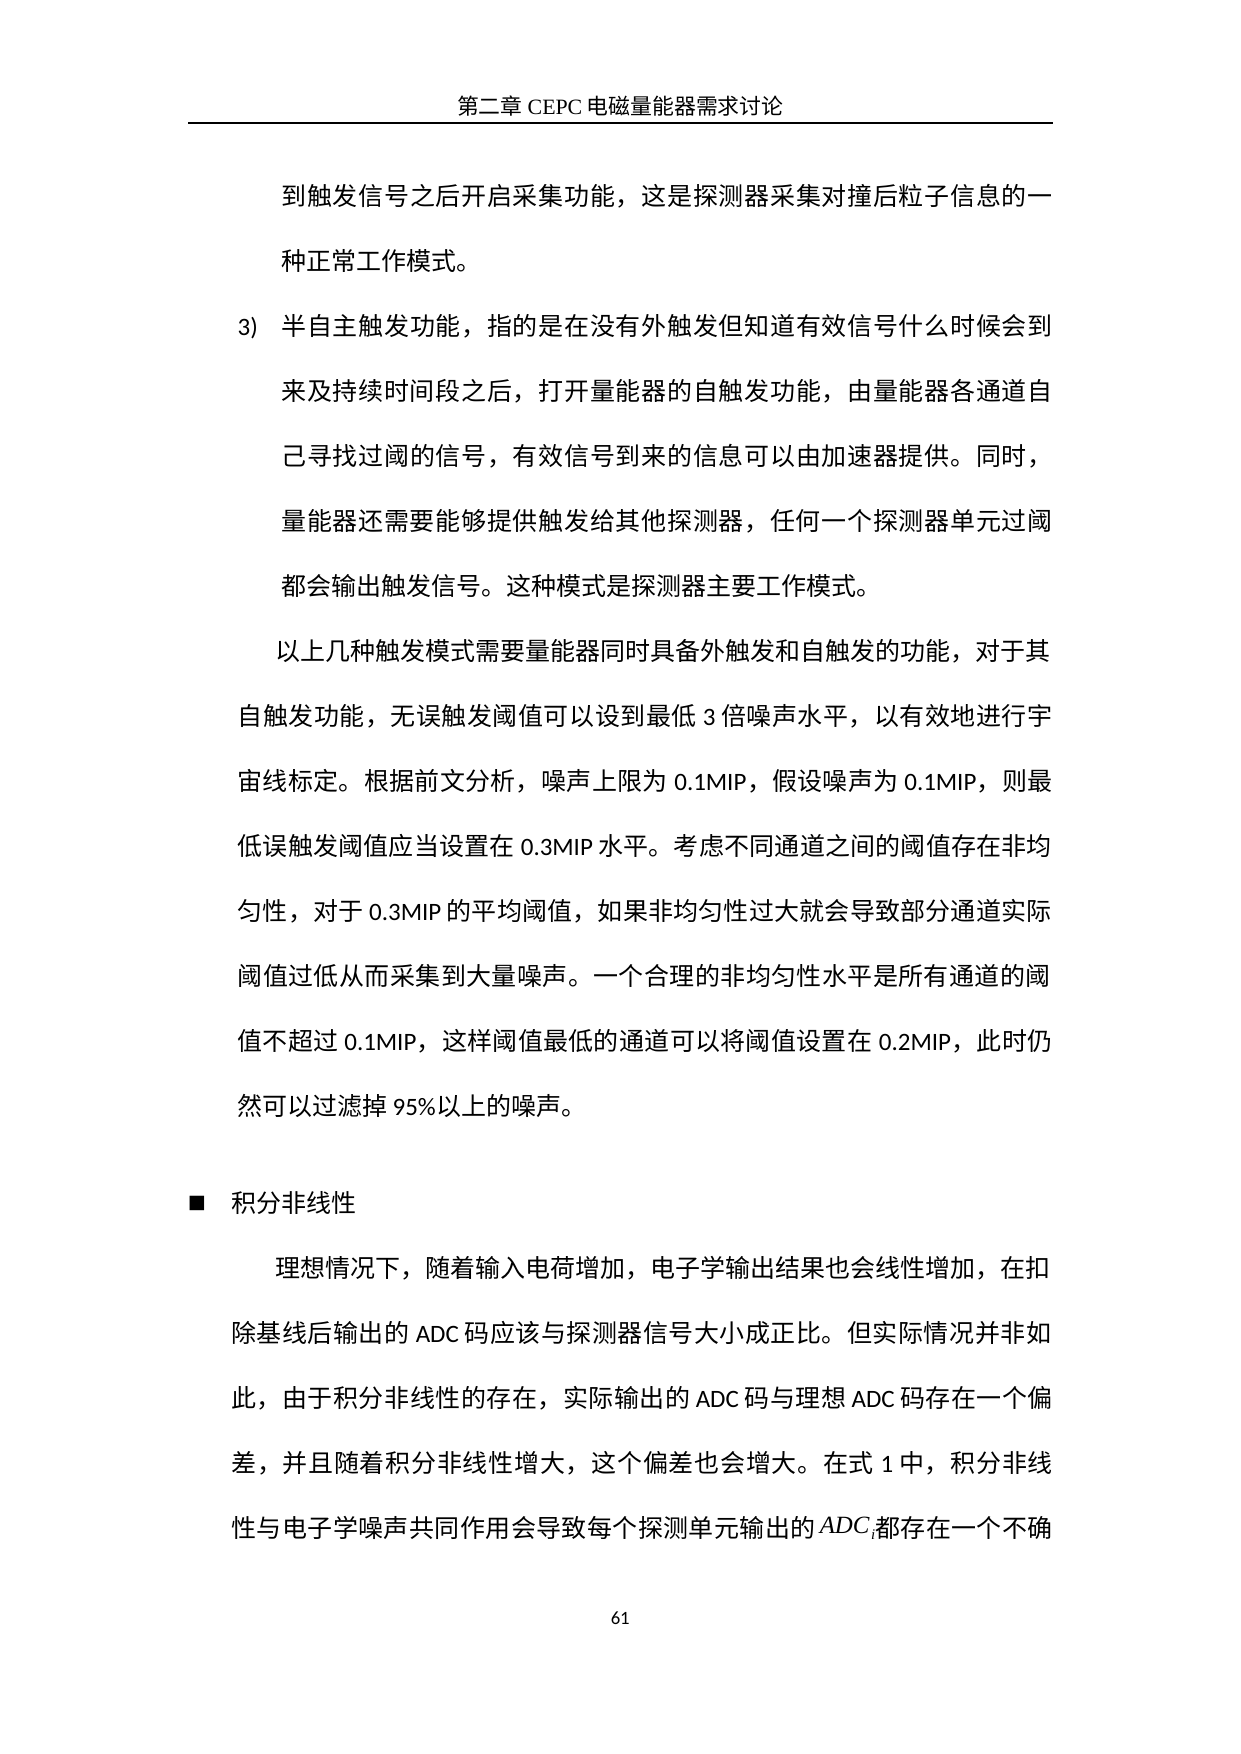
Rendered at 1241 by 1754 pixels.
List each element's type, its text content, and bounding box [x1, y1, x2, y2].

text 以上几种触发模式需要量能器同时具备外触发和自触发的功能，对于其自触发功能，无误触发阈值可以设到最低3倍噪声水平，以有效地进行宇宙线标定。根据前文分析，噪声上限为0.1MIP，假设噪声为0.1MIP，则最低误触发阈值应当设置在0.3MIP水平。考虑不同通道之间的阈值存在非均匀性，对于0.3MIP的平均阈值，如果非均匀性过大就会导致部分通道实际阈值过低从而采集到大量噪声。一个合理的非均匀性水平是所有通道的阈值不超过0.1MIP，这样阈值最低的通道可以将阈值设置在0.2MIP，此时仍然可以过滤掉95%以上的噪声。 [237, 617, 1053, 1137]
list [231, 1234, 1053, 1559]
list 半自主触发功能，指的是在没有外触发但知道有效信号什么时候会到来及持续时间段之后，打开量能器的自触发功能，由量能器各通道自己寻找过阈的信号，有效信号到来的信息可以由加速器提供。同时，量能器还需要能够提供触发给其他探测器，任何一个探测器单元过阈都会输出触发信号。这种模式是探测器主要工作模式。 [237, 292, 1053, 617]
list 积分非线性 [187, 1169, 1053, 1234]
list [237, 162, 1053, 292]
